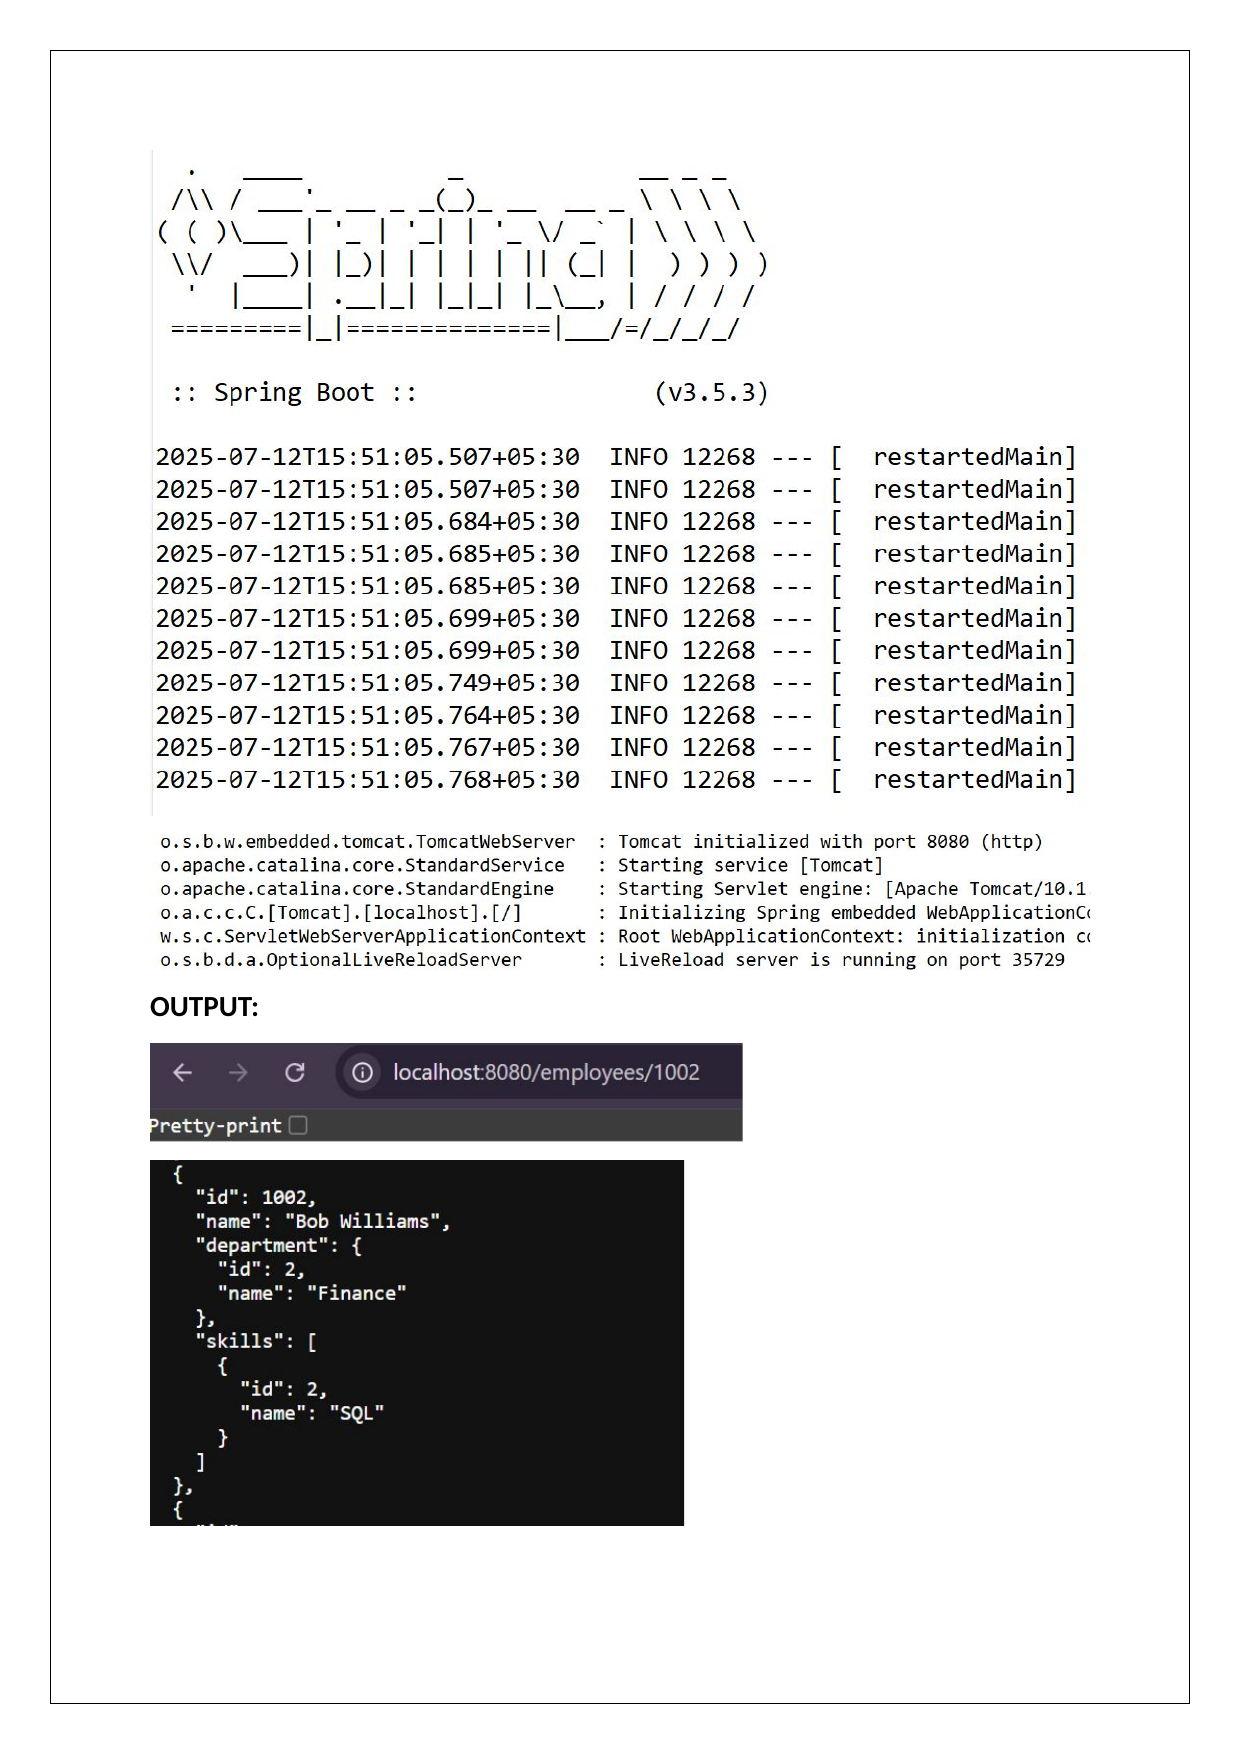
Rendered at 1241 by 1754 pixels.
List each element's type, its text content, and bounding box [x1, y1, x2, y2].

picture [150, 150, 1091, 816]
picture [150, 1043, 743, 1142]
picture [150, 1160, 685, 1526]
picture [150, 834, 1091, 970]
text OUTPUT: [150, 988, 1090, 1024]
